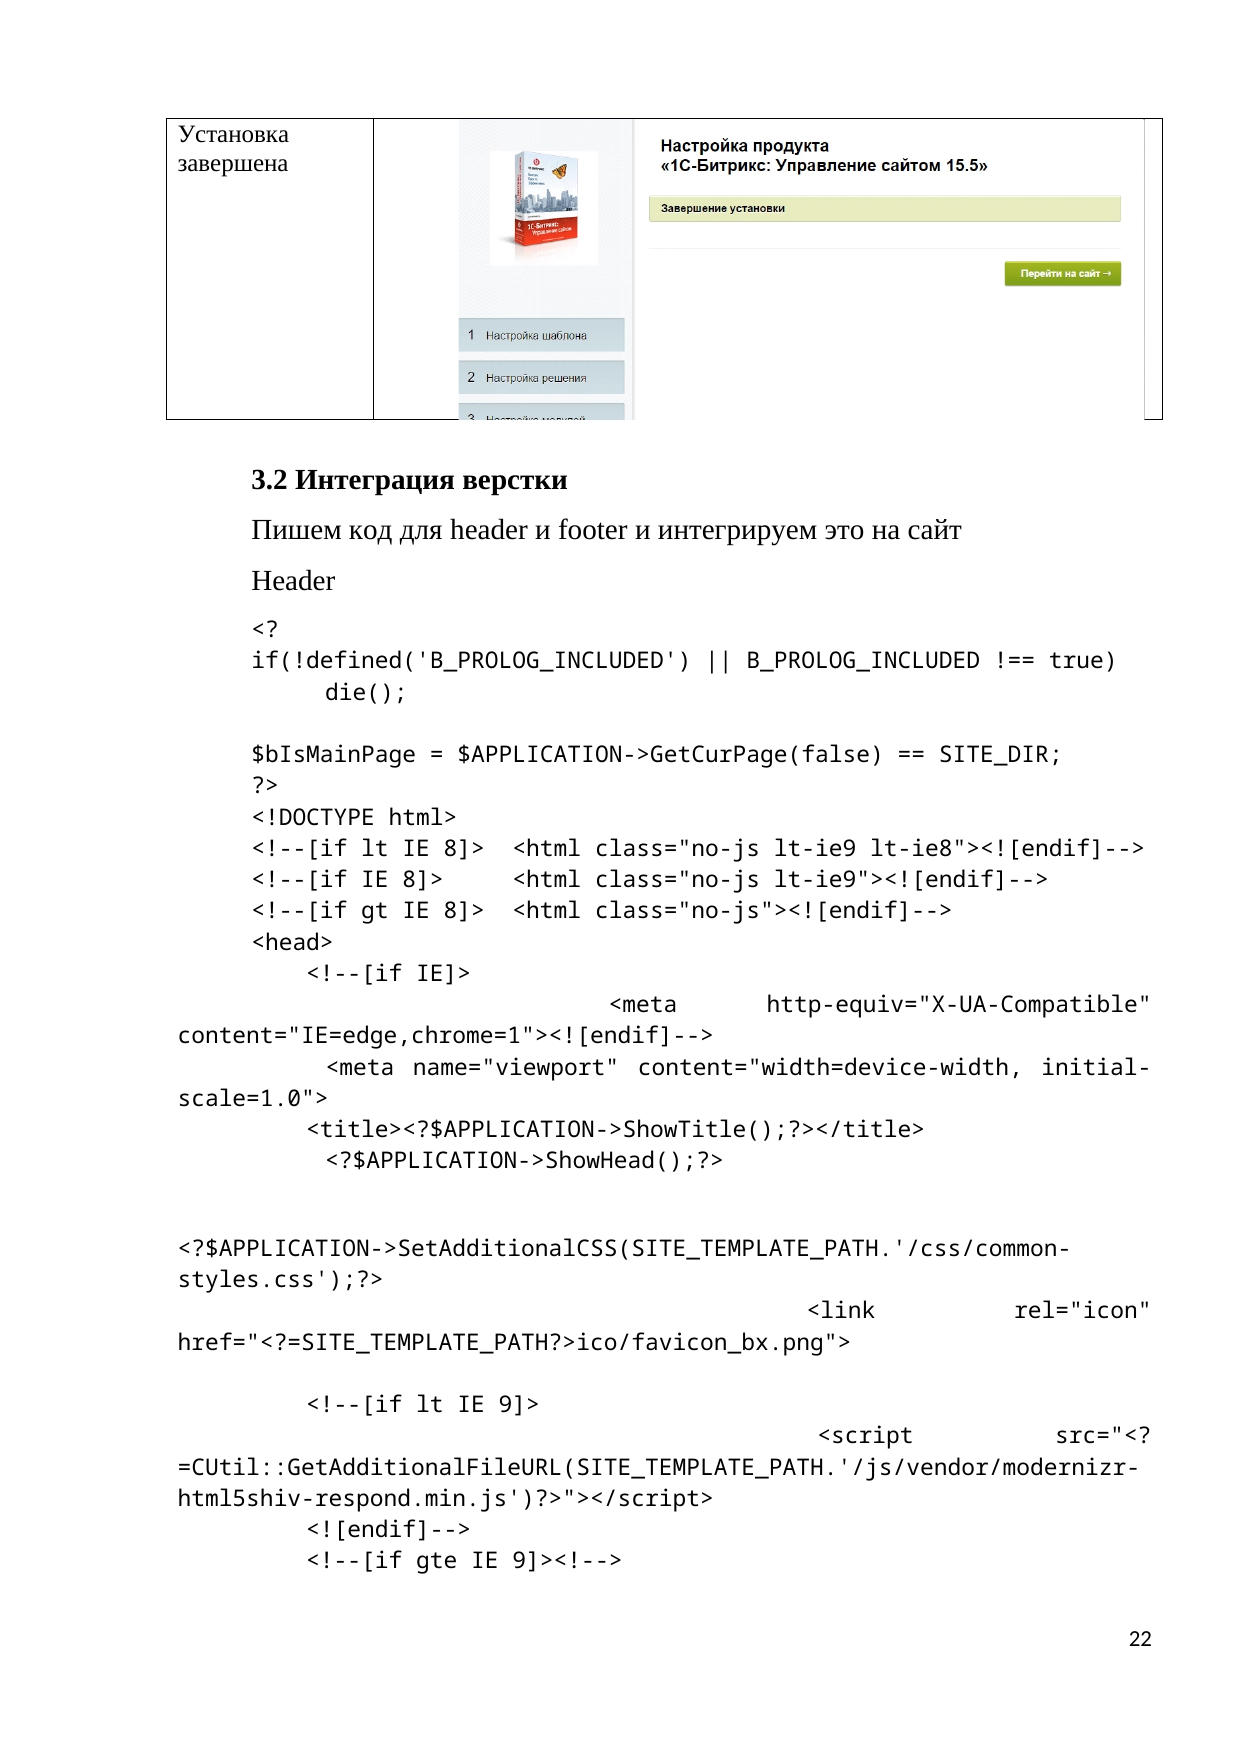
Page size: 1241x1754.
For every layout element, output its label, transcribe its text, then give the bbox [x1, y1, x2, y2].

text if(!defined('B_PROLOG_INCLUDED') || B_PROLOG_INCLUDED !== true) [177, 644, 1152, 676]
text <!--[if lt IE 9]> [177, 1388, 1152, 1419]
text <meta http-equiv="X-UA-Compatible" content="IE=edge,chrome=1"><![endif]--> [177, 988, 1152, 1051]
text <!--[if lt IE 8]> <html class="no-js lt-ie9 lt-ie8"><![endif]--> [177, 832, 1152, 863]
table_cell [374, 119, 458, 419]
table_cell [1145, 119, 1162, 419]
text Header [177, 563, 1152, 596]
text <!--[if IE]> [177, 957, 1152, 988]
text <!--[if gt IE 8]> <html class="no-js"><![endif]--> [177, 894, 1152, 926]
text ?> [177, 769, 1152, 801]
text <link rel="icon" href="<?=SITE_TEMPLATE_PATH?>ico/favicon_bx.png"> [177, 1294, 1152, 1357]
text <!--[if gte IE 9]><!--> [177, 1544, 1152, 1575]
text <head> [177, 926, 1152, 957]
text <?$APPLICATION->ShowHead();?> [177, 1144, 1152, 1176]
table_cell Установка завершена [167, 119, 373, 419]
text <script src="<?=CUtil::GetAdditionalFileURL(SITE_TEMPLATE_PATH.'/js/vendor/modernizr-html5shiv-respond.min.js')?>"></script> [177, 1419, 1152, 1513]
subtitle 3.2 Интеграция верстки [177, 462, 1152, 496]
text die(); [177, 676, 1152, 707]
text <?$APPLICATION->SetAdditionalCSS(SITE_TEMPLATE_PATH.'/css/common-styles.css');?> [177, 1204, 1152, 1294]
text <!--[if IE 8]> <html class="no-js lt-ie9"><![endif]--> [177, 863, 1152, 894]
text <? [177, 613, 1152, 644]
text <title><?$APPLICATION->ShowTitle();?></title> [177, 1113, 1152, 1144]
text Пишем код для header и footer и интегрируем это на сайт [177, 512, 1152, 546]
picture [458, 119, 1145, 420]
text <!DOCTYPE html> [177, 801, 1152, 832]
text <meta name="viewport" content="width=device-width, initial-scale=1.0"> [177, 1051, 1152, 1113]
text <![endif]--> [177, 1513, 1152, 1544]
text $bIsMainPage = $APPLICATION->GetCurPage(false) == SITE_DIR; [177, 738, 1152, 769]
